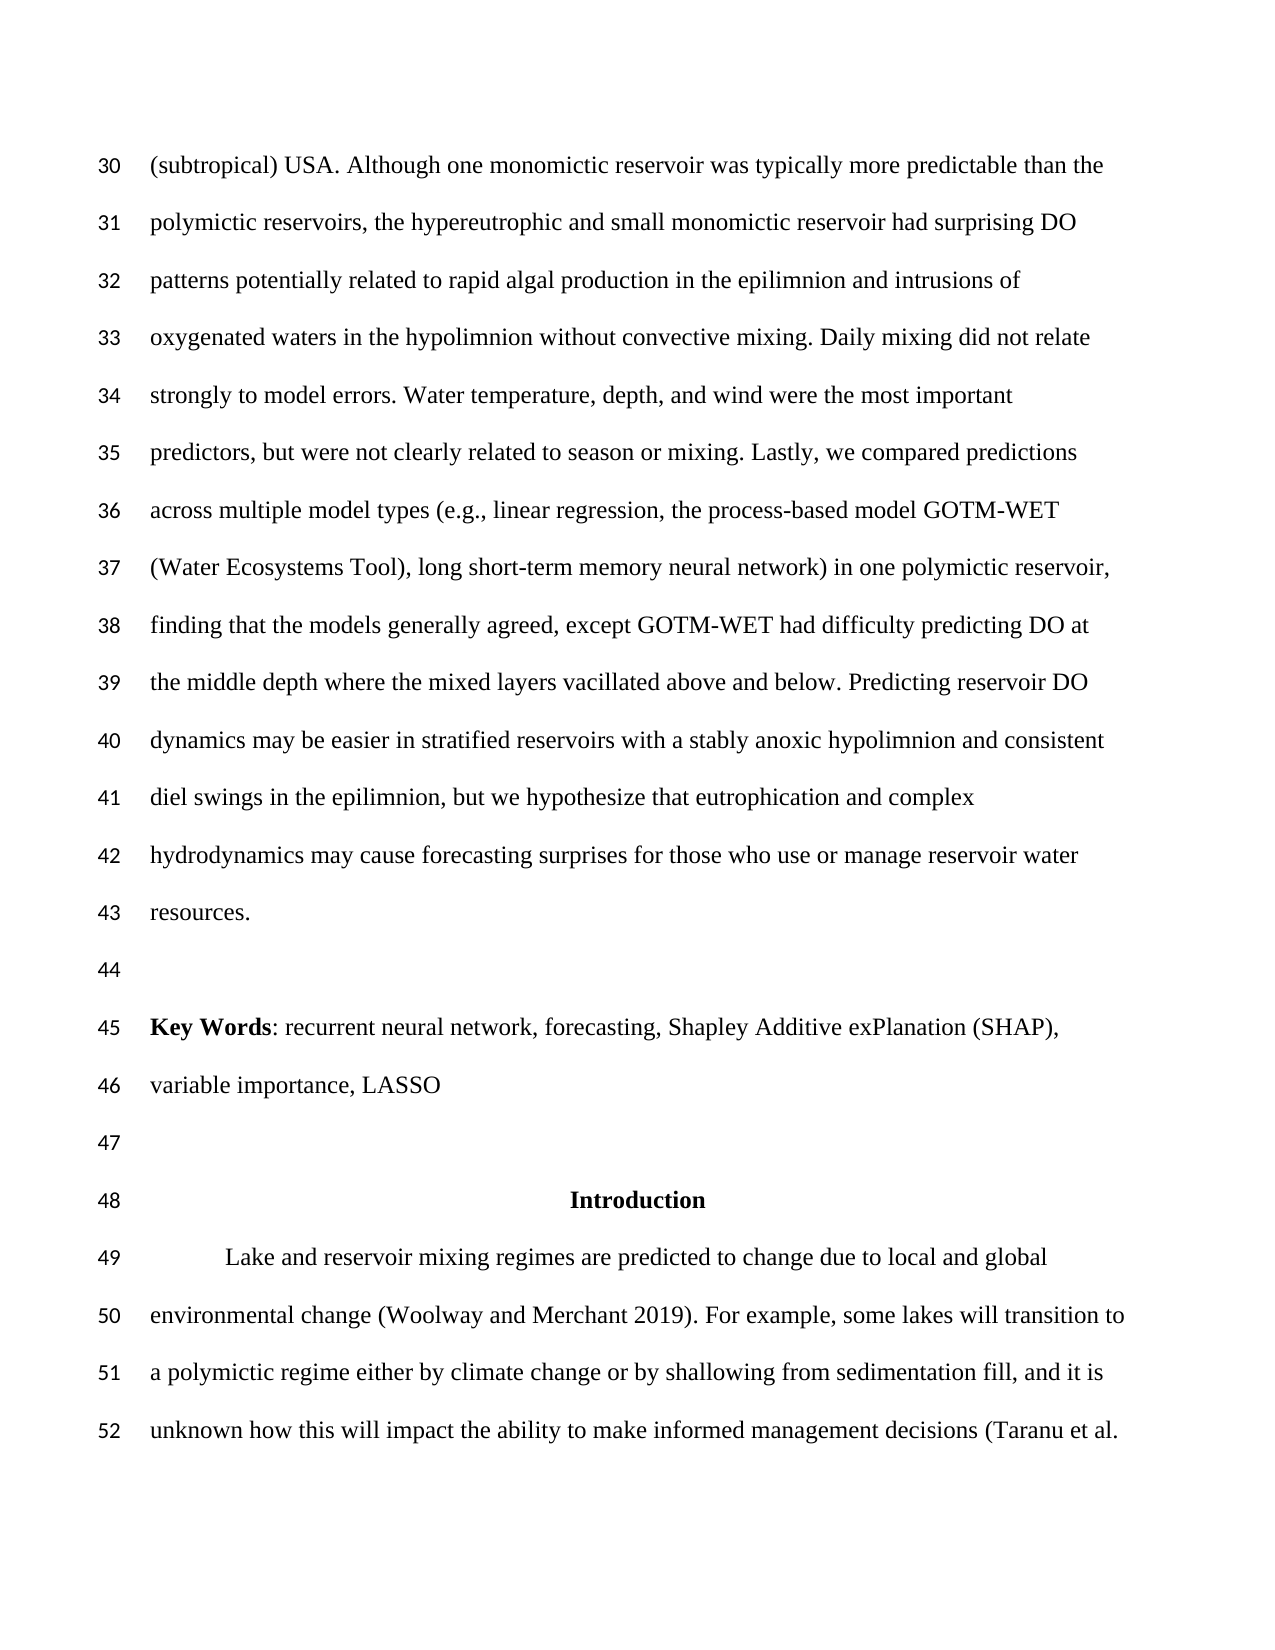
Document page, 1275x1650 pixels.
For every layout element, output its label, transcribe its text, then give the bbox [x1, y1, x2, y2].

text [150, 150, 1125, 926]
text Introduction [150, 1185, 1125, 1214]
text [150, 1242, 1125, 1444]
text Key Words: recurrent neural network, forecasting, Shapley Additive exPlanation (SHAP), variable importance, LASSO [150, 1012, 1125, 1099]
